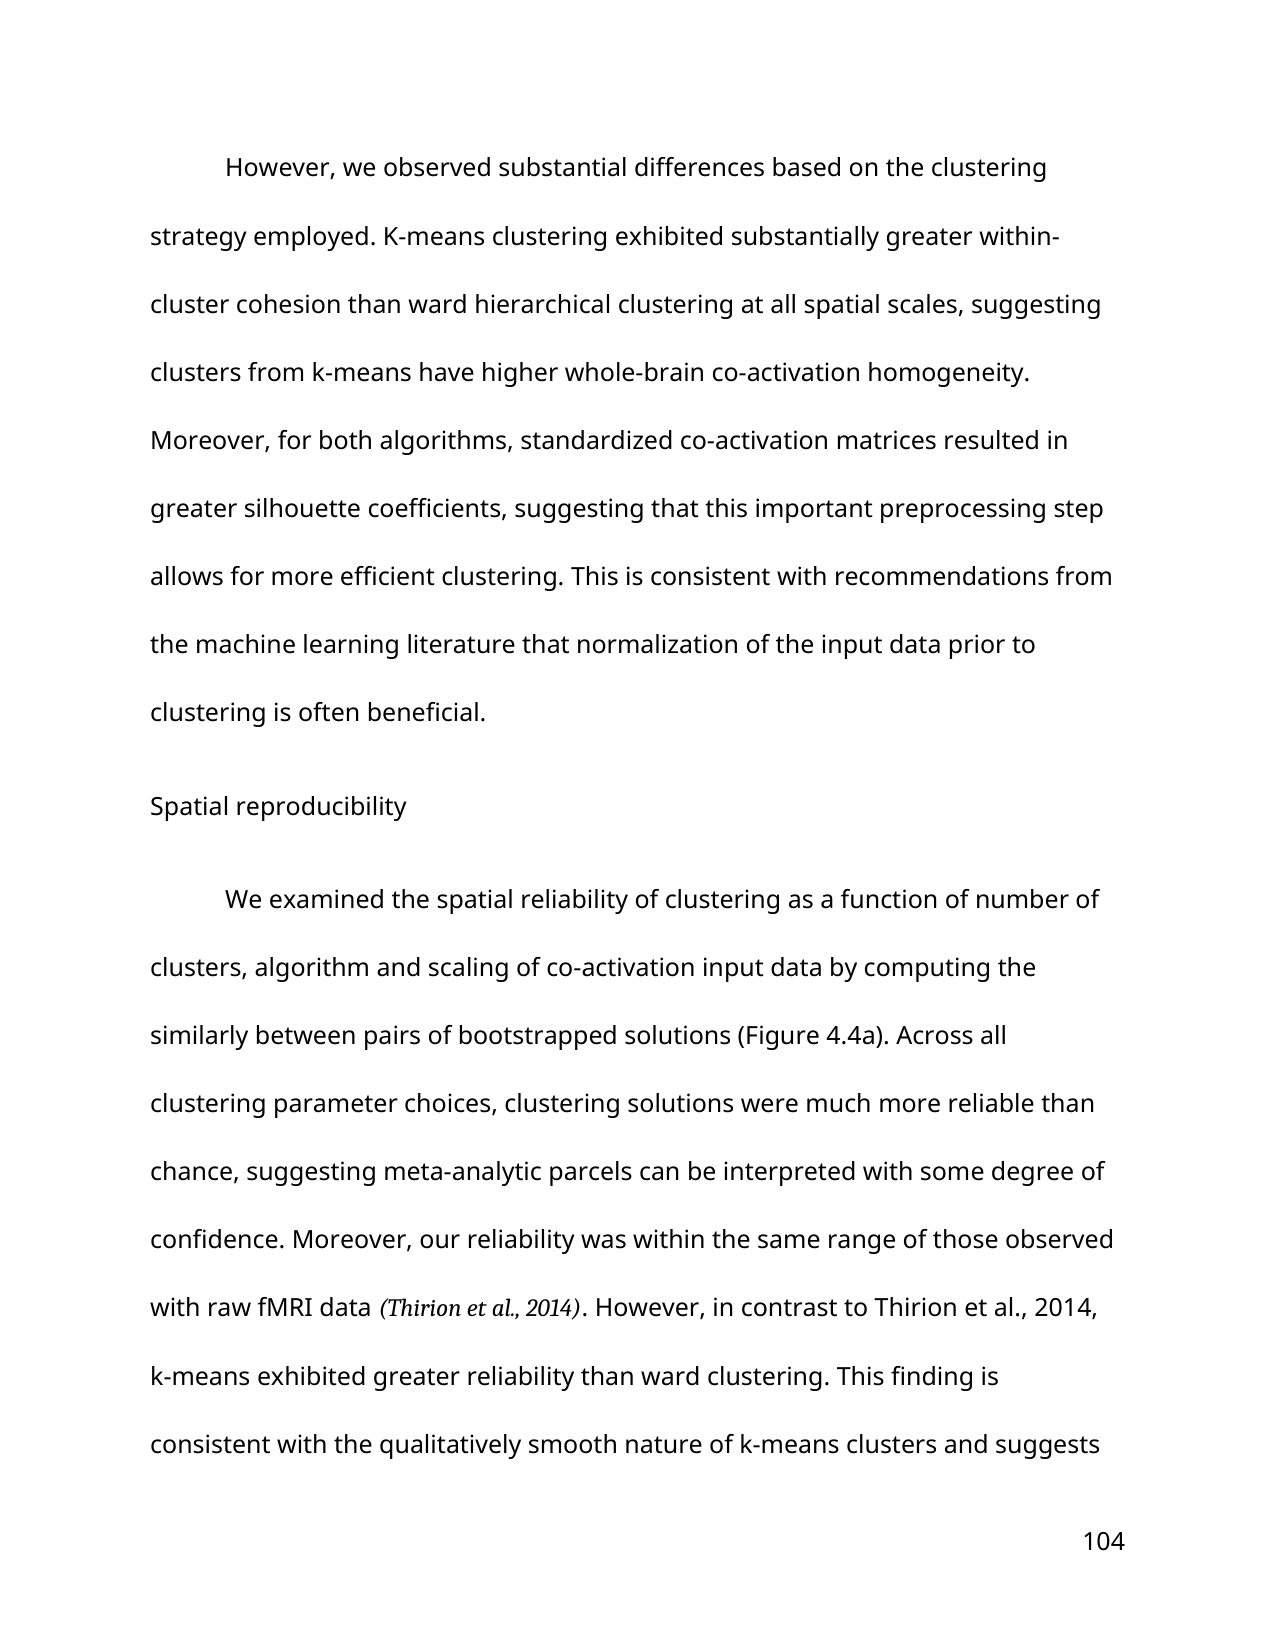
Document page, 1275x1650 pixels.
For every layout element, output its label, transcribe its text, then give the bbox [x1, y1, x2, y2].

text Spatial reproducibility [150, 788, 1125, 822]
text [150, 881, 1125, 1460]
text However, we observed substantial differences based on the clustering strategy employed. K-means clustering exhibited substantially greater within-cluster cohesion than ward hierarchical clustering at all spatial scales, suggesting clusters from k-means have higher whole-brain co-activation homogeneity. Moreover, for both algorithms, standardized co-activation matrices resulted in greater silhouette coefficients, suggesting that this important preprocessing step allows for more efficient clustering. This is consistent with recommendations from the machine learning literature that normalization of the input data prior to clustering is often beneficial. [150, 150, 1125, 729]
